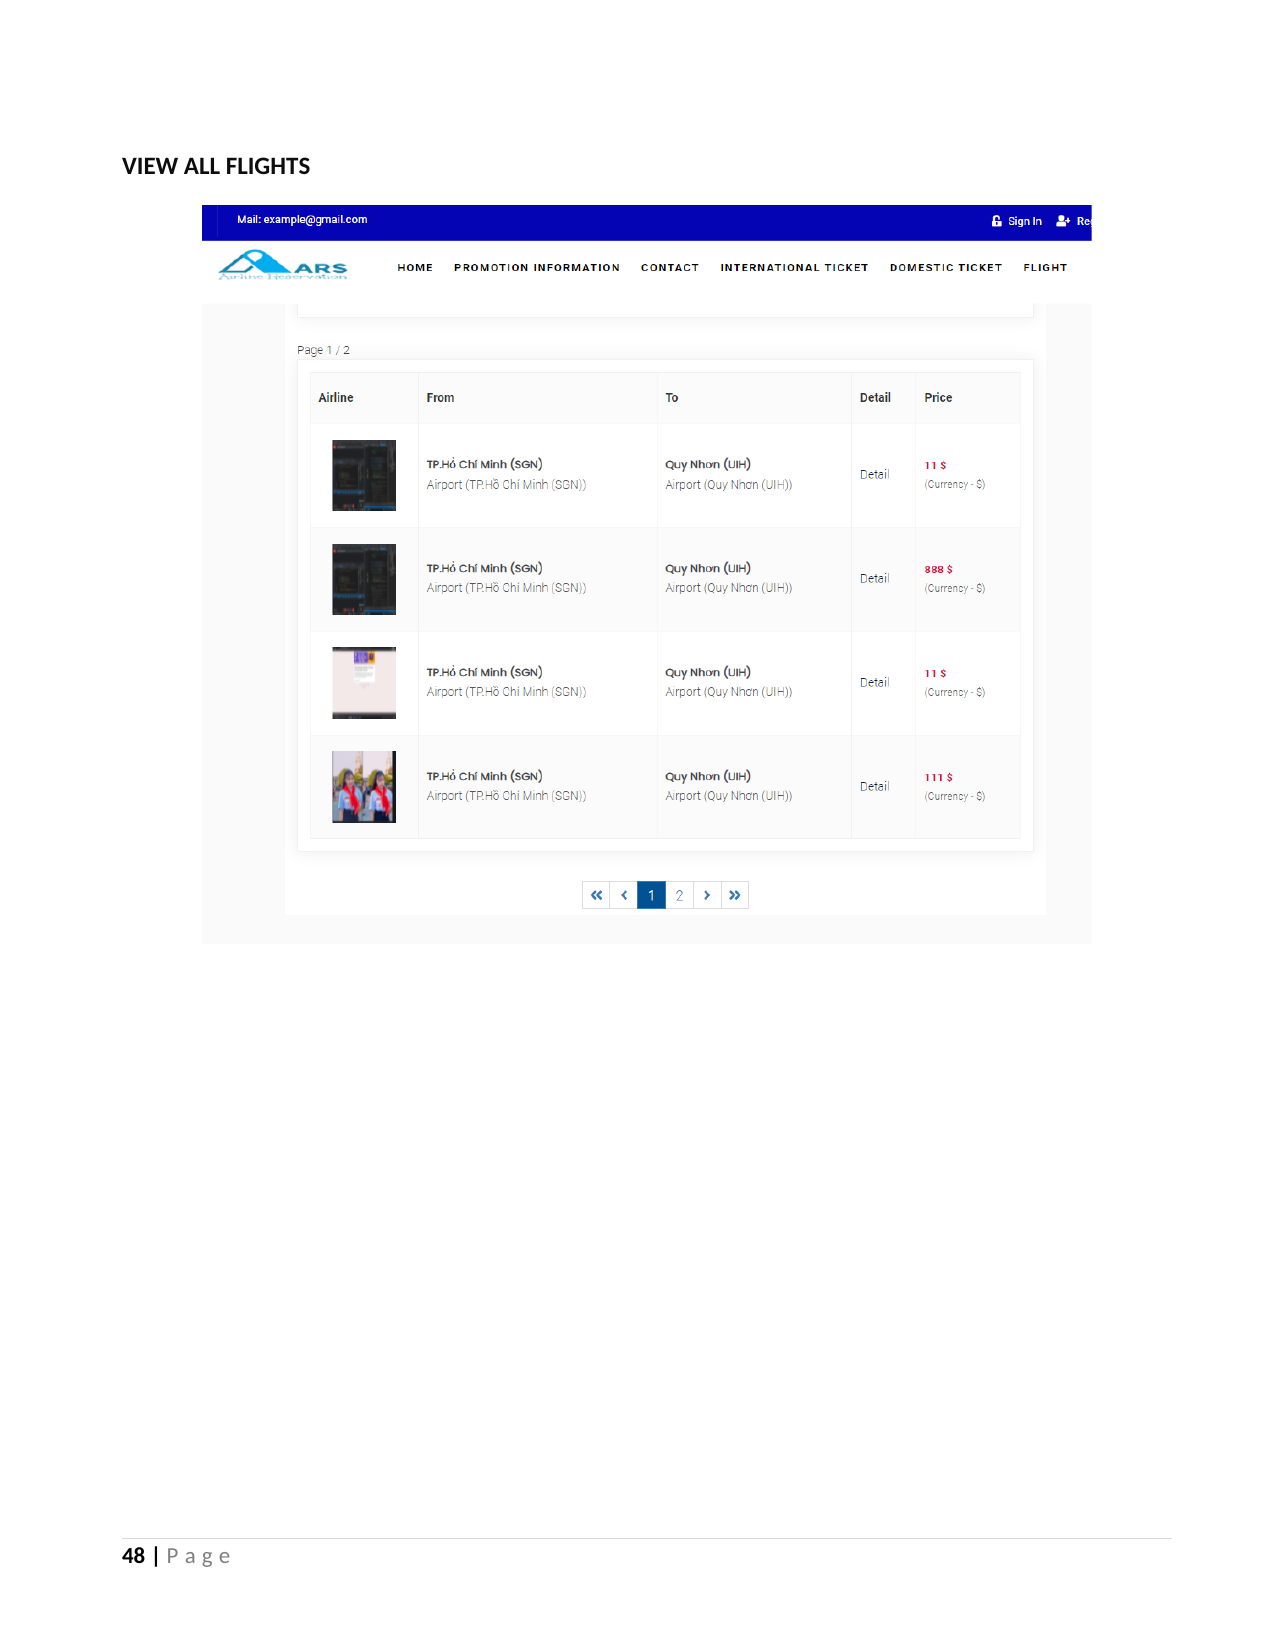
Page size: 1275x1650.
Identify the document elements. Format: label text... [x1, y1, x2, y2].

subtitle View All Flights [122, 150, 1172, 181]
picture [202, 205, 1092, 944]
